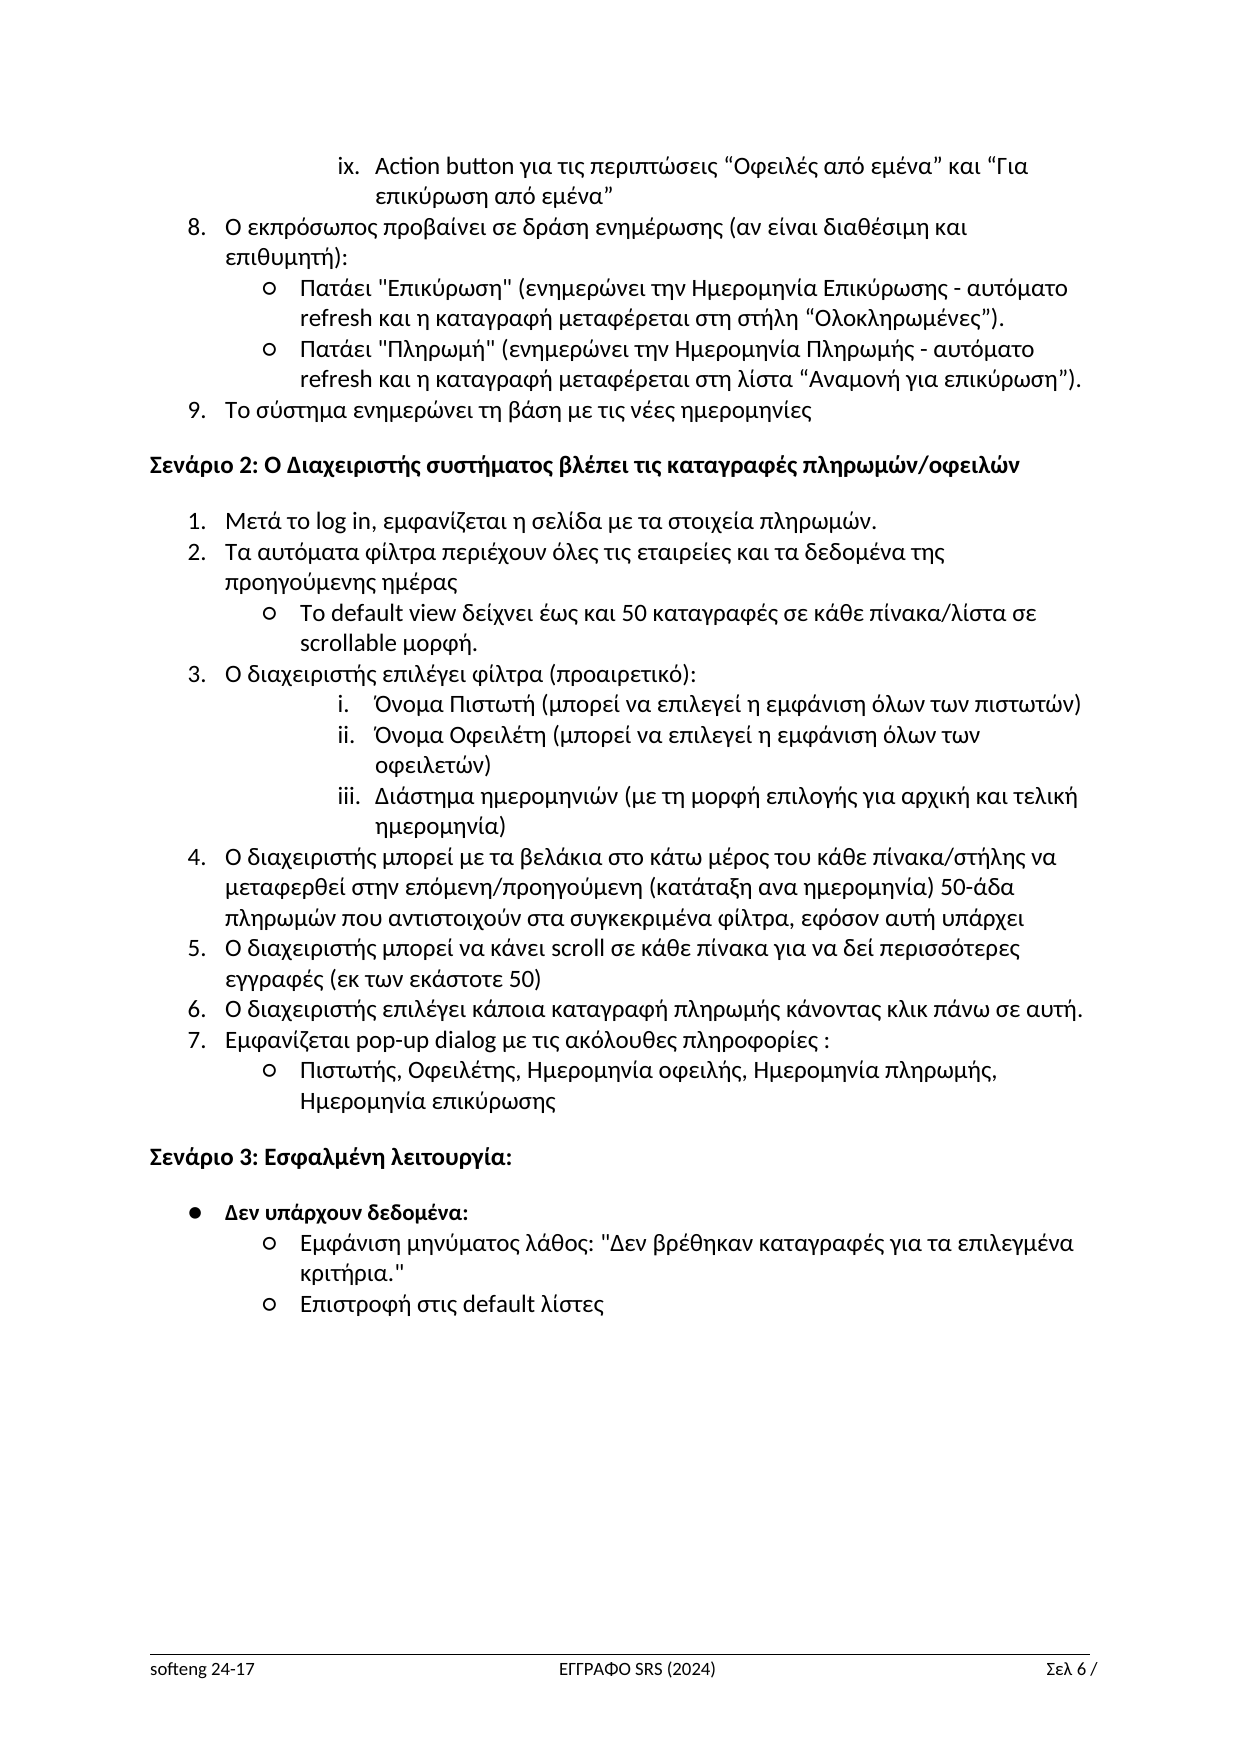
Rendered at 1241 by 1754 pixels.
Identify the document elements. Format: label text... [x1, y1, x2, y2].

list Δεν υπάρχουν δεδομένα: [187, 1196, 1090, 1227]
list Το σύστημα ενημερώνει τη βάση με τις νέες ημερομηνίες [187, 394, 1090, 425]
list Πατάει "Επικύρωση" (ενημερώνει την Ημερομηνία Επικύρωσης - αυτόματο refresh και η καταγραφή μεταφέρεται στη στήλη “Ολοκληρωμένες”). [262, 272, 1090, 333]
text Σενάριο 3: Εσφαλμένη λειτουργία: [150, 1141, 1090, 1171]
list Action button για τις περιπτώσεις “Οφειλές από εμένα” και “Για επικύρωση από εμένα” [337, 150, 1090, 211]
text Σενάριο 2: Ο Διαχειριστής συστήματος βλέπει τις καταγραφές πληρωμών/οφειλών [150, 450, 1090, 480]
list Τα αυτόματα φίλτρα περιέχουν όλες τις εταιρείες και τα δεδομένα της προηγούμενης ημέρας [187, 536, 1090, 597]
list Το default view δείχνει έως και 50 καταγραφές σε κάθε πίνακα/λίστα σε scrollable μορφή. [262, 597, 1090, 658]
list Επιστροφή στις default λίστες [262, 1288, 1090, 1318]
list Πιστωτής, Οφειλέτης, Ημερομηνία οφειλής, Ημερομηνία πληρωμής, Ημερομηνία επικύρωσης [262, 1054, 1090, 1116]
list Εμφανίζεται pop-up dialog με τις ακόλουθες πληροφορίες : [187, 1024, 1090, 1054]
list Ο διαχειριστής επιλέγει κάποια καταγραφή πληρωμής κάνοντας κλικ πάνω σε αυτή. [187, 993, 1090, 1024]
list Πατάει "Πληρωμή" (ενημερώνει την Ημερομηνία Πληρωμής - αυτόματο refresh και η καταγραφή μεταφέρεται στη λίστα “Αναμονή για επικύρωση”). [262, 333, 1090, 394]
list Όνομα Πιστωτή (μπορεί να επιλεγεί η εμφάνιση όλων των πιστωτών) [337, 688, 1090, 719]
list Διάστημα ημερομηνιών (με τη μορφή επιλογής για αρχική και τελική ημερομηνία) [337, 780, 1090, 841]
list Ο διαχειριστής μπορεί να κάνει scroll σε κάθε πίνακα για να δεί περισσότερες εγγραφές (εκ των εκάστοτε 50) [187, 932, 1090, 993]
list Ο διαχειριστής επιλέγει φίλτρα (προαιρετικό): [187, 658, 1090, 688]
list Όνομα Οφειλέτη (μπορεί να επιλεγεί η εμφάνιση όλων των οφειλετών) [337, 719, 1090, 780]
list Ο εκπρόσωπος προβαίνει σε δράση ενημέρωσης (αν είναι διαθέσιμη και επιθυμητή): [187, 211, 1090, 272]
list Ο διαχειριστής μπορεί με τα βελάκια στο κάτω μέρος του κάθε πίνακα/στήλης να μεταφερθεί στην επόμενη/προηγούμενη (κατάταξη ανα ημερομηνία) 50-άδα πληρωμών που αντιστοιχούν στα συγκεκριμένα φίλτρα, εφόσον αυτή υπάρχει [187, 841, 1090, 932]
list Μετά το log in, εμφανίζεται η σελίδα με τα στοιχεία πληρωμών. [187, 505, 1090, 536]
list Εμφάνιση μηνύματος λάθος: "Δεν βρέθηκαν καταγραφές για τα επιλεγμένα κριτήρια." [262, 1227, 1090, 1288]
